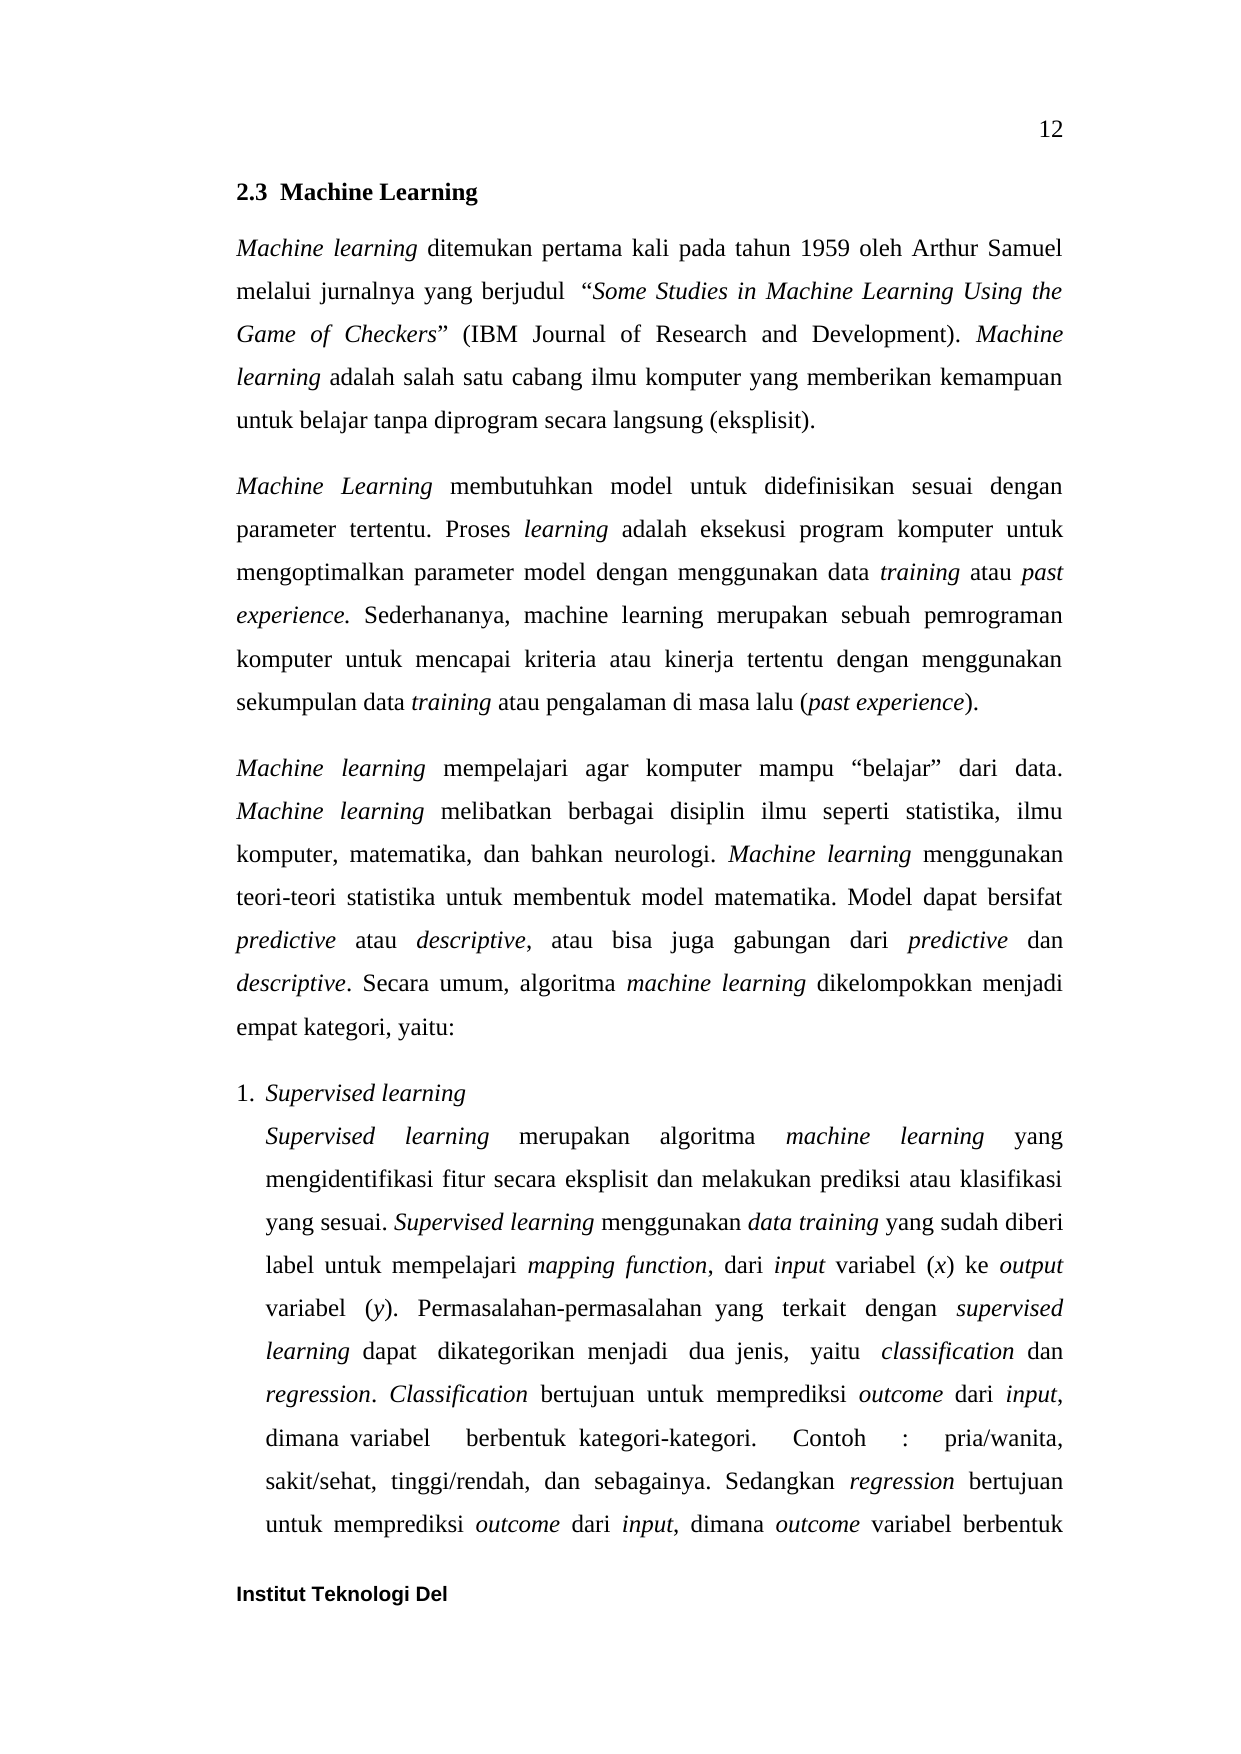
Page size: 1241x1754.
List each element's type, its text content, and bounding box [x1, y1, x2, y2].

text Machine learning ditemukan pertama kali pada tahun 1959 oleh Arthur Samuel melalui jurnalnya yang berjudull “Some Studies in Machine Learning Using the Game of Checkers” (IBM Journal of Research and Development). Machine learning adalah salah satu cabang ilmu komputer yang memberikan kemampuan untuk belajar tanpa diprogram secara langsung (eksplisit). [236, 233, 1063, 434]
text Machine Learning membutuhkan model untuk didefinisikan sesuai dengan parameter tertentu. Proses learning adalah eksekusi program komputer untuk mengoptimalkan parameter model dengan menggunakan data training atau past experience. Sederhananya, machine learning merupakan sebuah pemrograman komputer untuk mencapai kriteria atau kinerja tertentu dengan menggunakan sekumpulan data training atau pengalaman di masa lalu (past experience). [236, 471, 1063, 716]
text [265, 1121, 1063, 1538]
subtitle 2.3 Machine Learning [236, 177, 1063, 206]
text 1. Supervised learning [236, 1078, 1063, 1106]
text Machine learning mempelajari agar komputer mampu “belajar” dari data. Machine learning melibatkan berbagai disiplin ilmu seperti statistika, ilmu komputer, matematika, dan bahkan neurologi. Machine learning menggunakan teori-teori statistika untuk membentuk model matematika. Model dapat bersifat predictive atau descriptive, atau bisa juga gabungan dari predictive dan descriptive. Secara umum, algoritma machine learning dikelompokkan menjadi empat kategori, yaitu: [236, 753, 1063, 1040]
